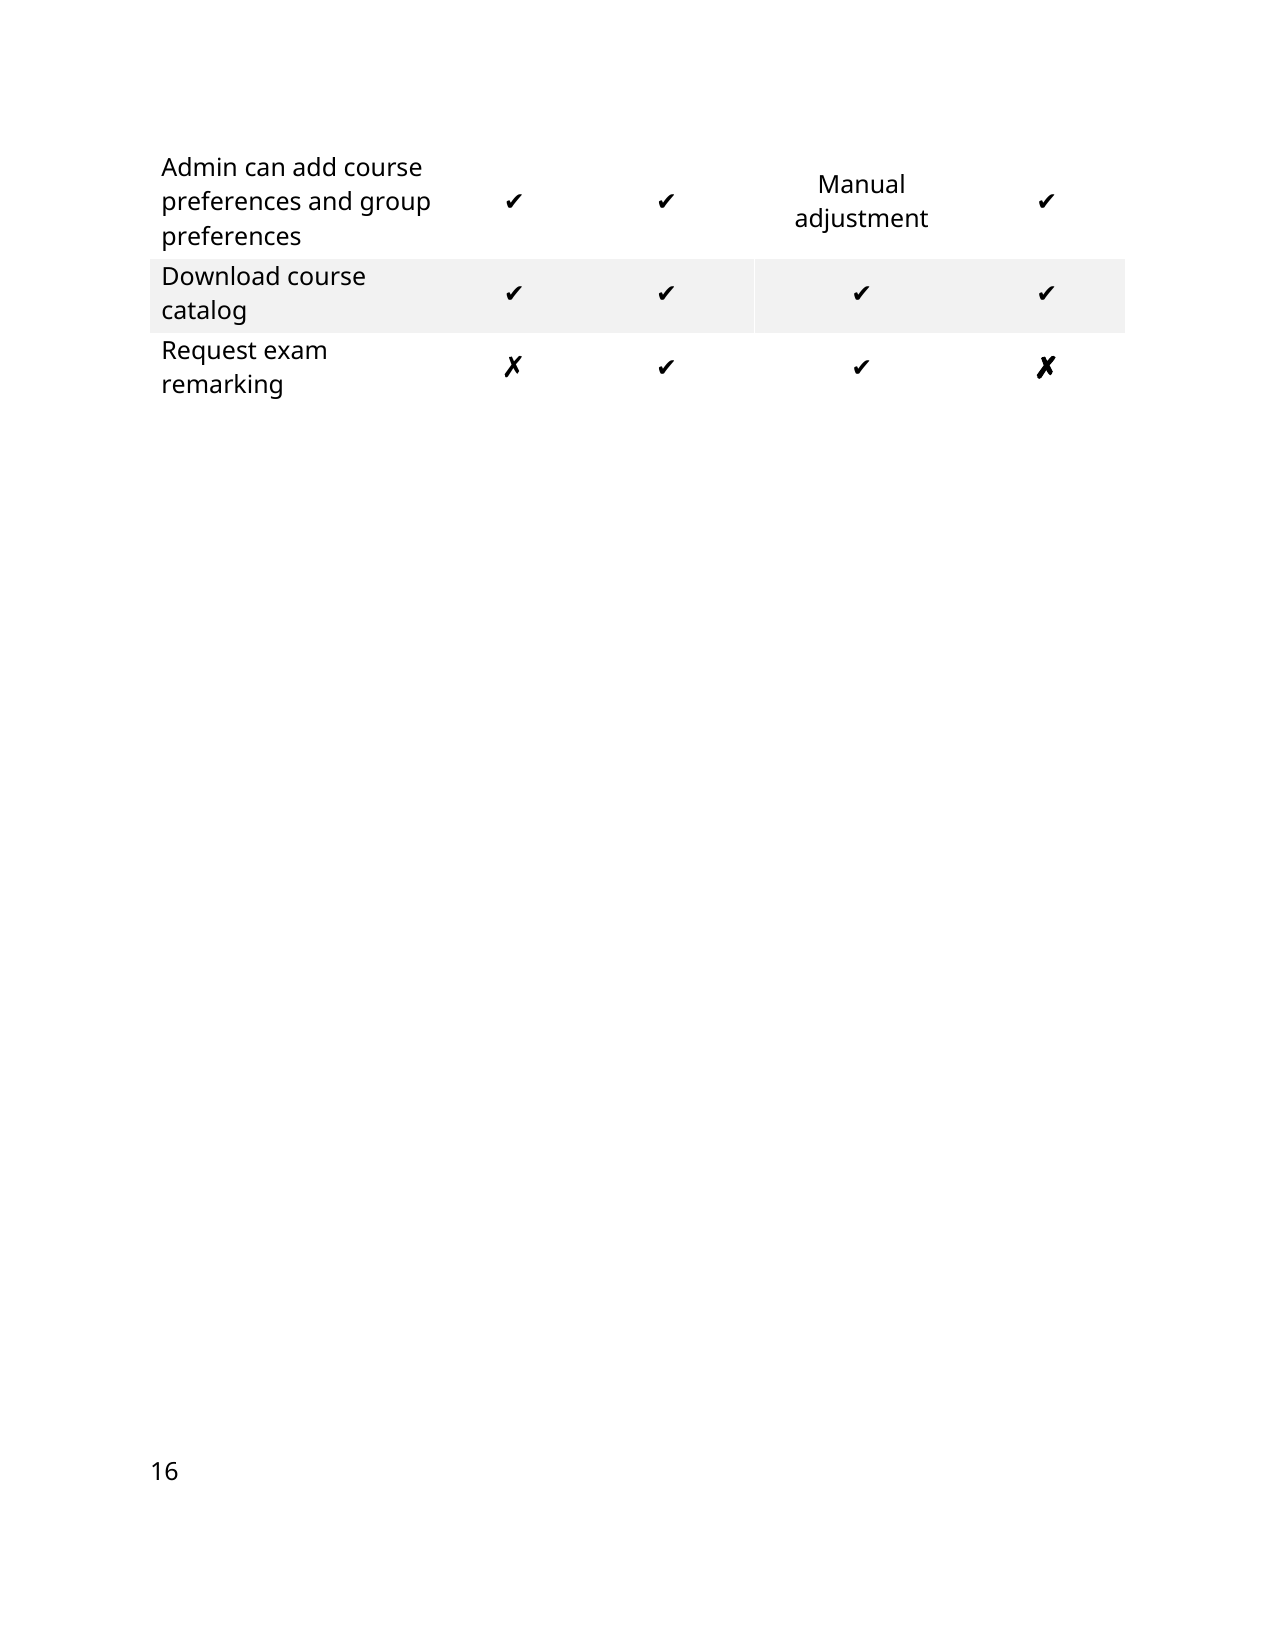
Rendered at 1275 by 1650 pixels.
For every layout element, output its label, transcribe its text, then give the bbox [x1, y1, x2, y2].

table_cell [968, 333, 1125, 407]
table_cell Manual adjustment [755, 150, 968, 258]
table_cell ✔ [755, 259, 968, 333]
table_cell ✔ [578, 150, 754, 258]
table_cell ✔ [968, 150, 1125, 258]
table_cell Download course catalog [150, 259, 450, 333]
table_cell ✔ [450, 150, 578, 258]
table_cell ✔ [578, 333, 754, 407]
table_cell [450, 333, 578, 407]
table_cell Request exam remarking [150, 333, 450, 407]
table_cell ✔ [578, 259, 754, 333]
table_cell Admin can add course preferences and group preferences [150, 150, 450, 258]
table_cell ✔ [450, 259, 578, 333]
table_cell ✔ [755, 333, 968, 407]
table_cell ✔ [968, 259, 1125, 333]
